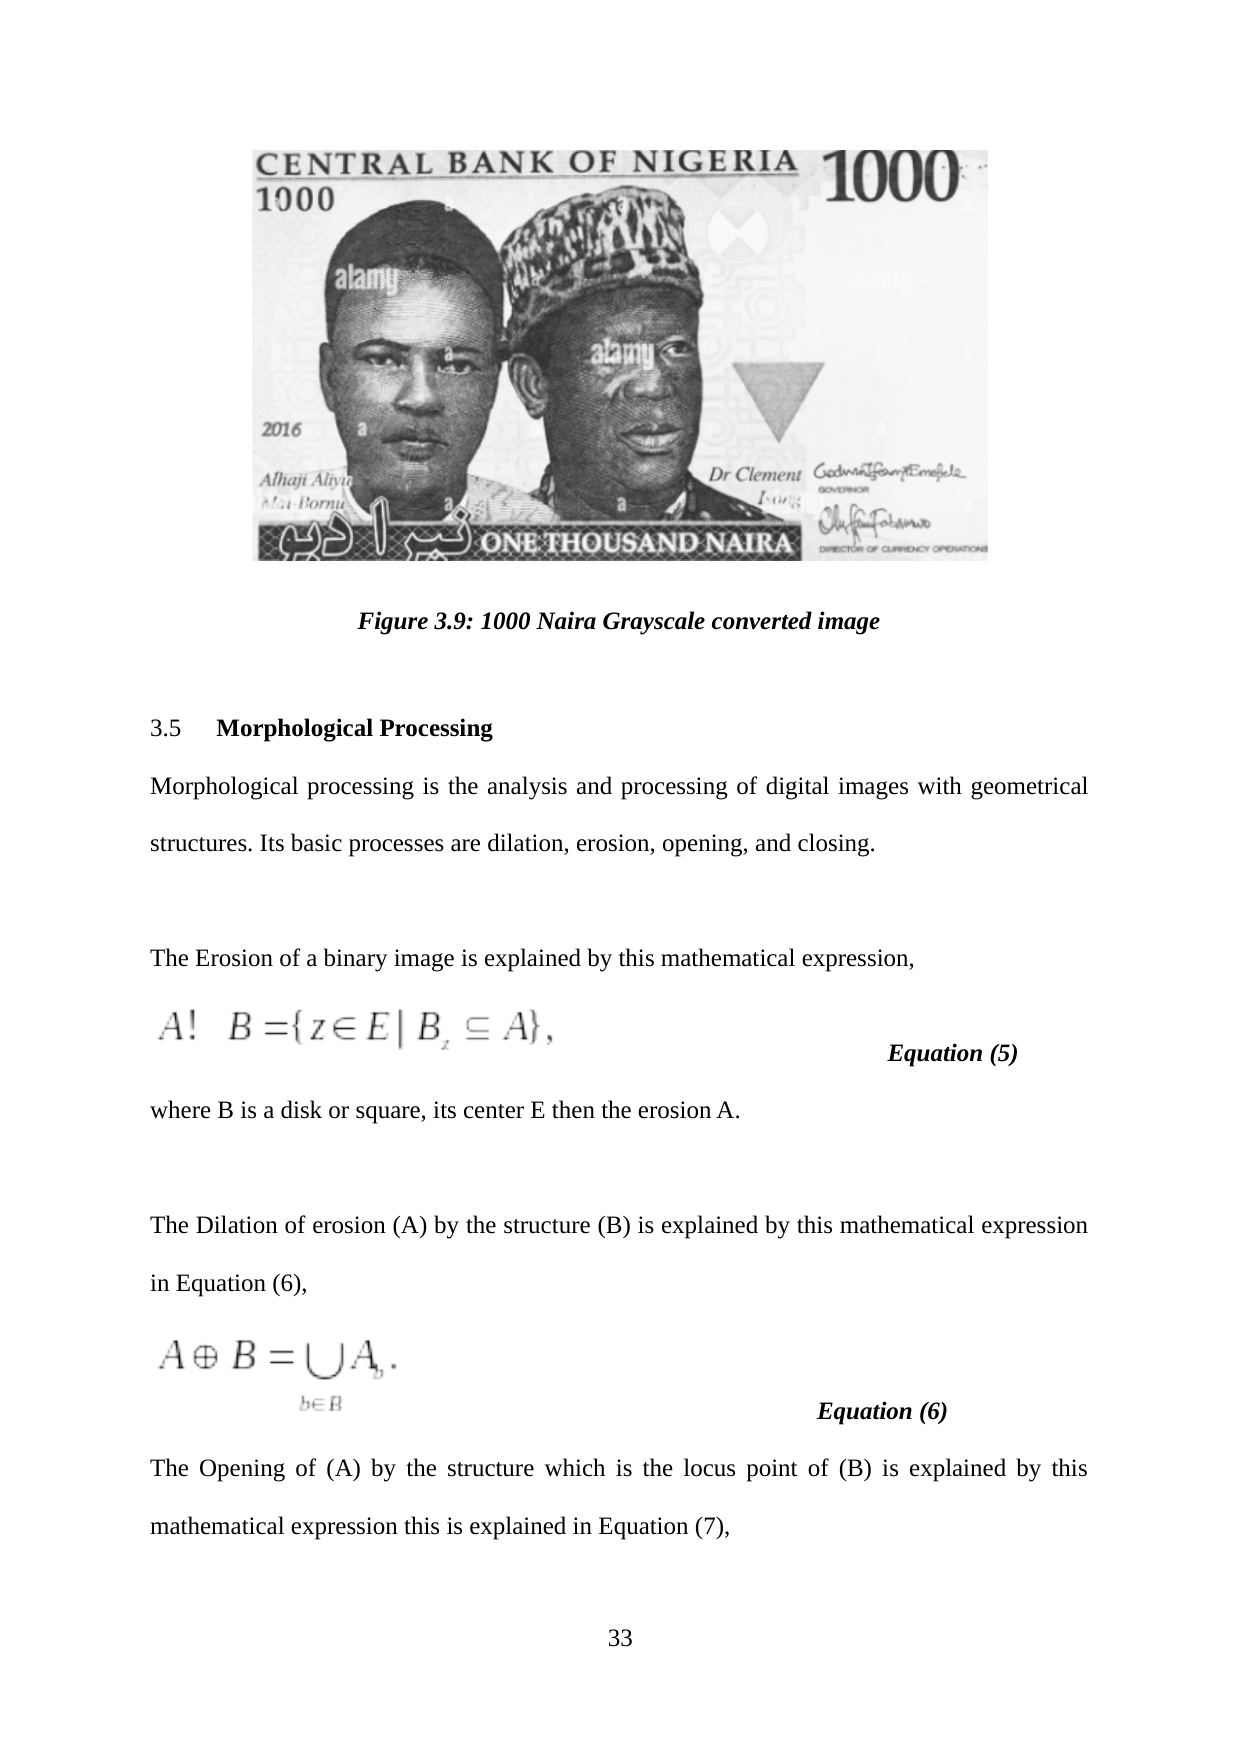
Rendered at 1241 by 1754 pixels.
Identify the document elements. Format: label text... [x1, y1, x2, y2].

text The Opening of (A) by the structure which is the locus point of (B) is explained by this mathematical expression this is explained in Equation (7), [150, 1453, 1090, 1539]
text Morphological processing is the analysis and processing of digital images with geometrical structures. Its basic processes are dilation, erosion, opening, and closing. [150, 771, 1090, 857]
text Figure 3.9: 1000 Naira Grayscale converted image [150, 606, 1090, 635]
text Equation (5) [150, 1001, 1090, 1066]
text The Dilation of erosion (A) by the structure (B) is explained by this mathematical expression in Equation (6), [150, 1210, 1090, 1296]
text The Erosion of a binary image is explained by this mathematical expression, [150, 943, 1090, 972]
text where B is a disk or square, its center E then the erosion A. [150, 1095, 1090, 1124]
picture [252, 150, 989, 561]
text Equation (6) [150, 1325, 1090, 1424]
subtitle Morphological Processing [150, 713, 1090, 742]
